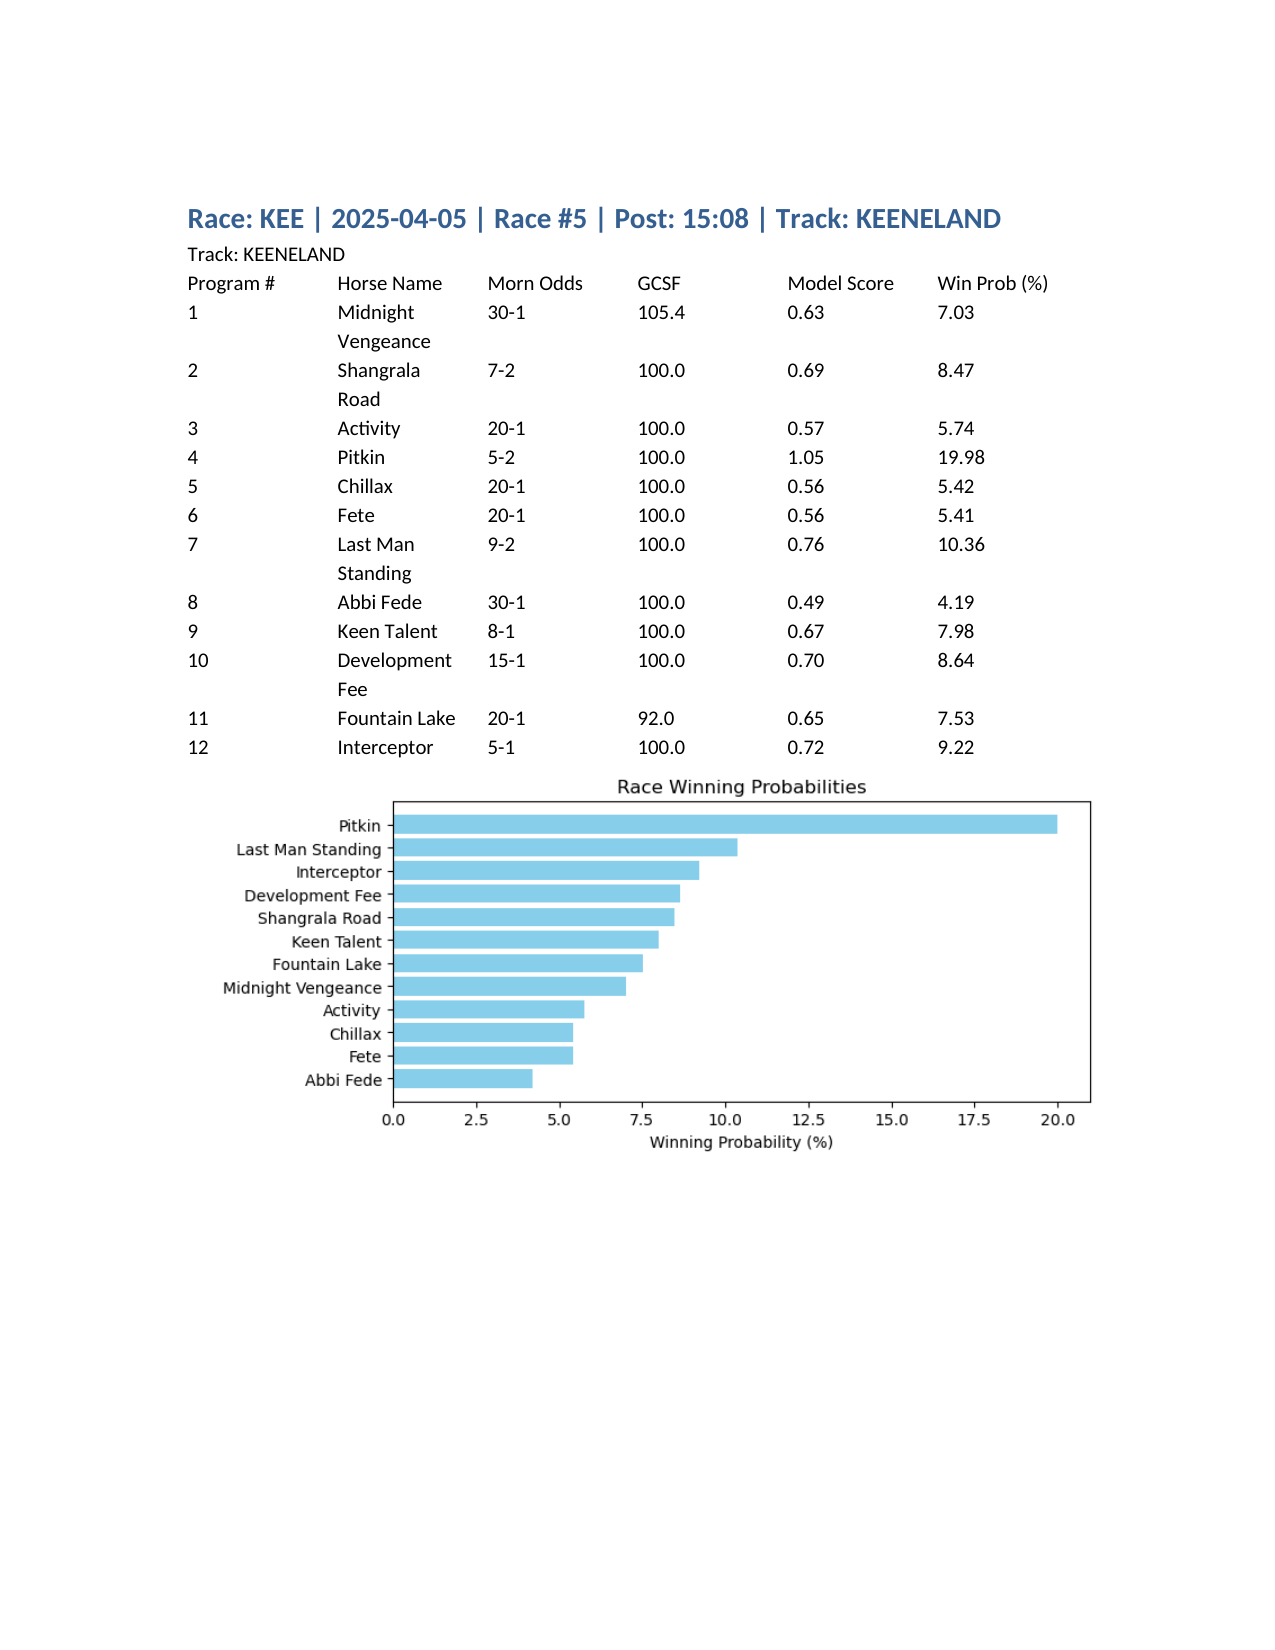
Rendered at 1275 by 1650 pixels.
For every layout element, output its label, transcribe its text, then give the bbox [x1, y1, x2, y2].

table_cell 105.4 [626, 299, 776, 357]
table_cell 6 [176, 502, 326, 531]
table_header Win Prob (%) [926, 270, 1076, 299]
table_cell Last Man Standing [326, 531, 476, 589]
table_cell 5.42 [926, 473, 1076, 502]
table_cell 5-2 [476, 444, 626, 473]
table_cell 0.56 [776, 502, 926, 531]
text Track: KEENELAND [187, 241, 1087, 266]
table_cell Fete [326, 502, 476, 531]
table_cell 11 [176, 705, 326, 734]
table_cell Shangrala Road [326, 357, 476, 415]
table_cell 7.98 [926, 618, 1076, 647]
table_header Horse Name [326, 270, 476, 299]
table_cell 20-1 [476, 502, 626, 531]
table_cell 10 [176, 647, 326, 705]
table_cell 15-1 [476, 647, 626, 705]
table_cell Development Fee [326, 647, 476, 705]
table_header Model Score [776, 270, 926, 299]
table_cell 5-1 [476, 734, 626, 763]
table_cell 0.67 [776, 618, 926, 647]
table_cell 3 [176, 415, 326, 444]
table_cell 7.03 [926, 299, 1076, 357]
table_cell 12 [176, 734, 326, 763]
table_cell Activity [326, 415, 476, 444]
table_cell 100.0 [626, 618, 776, 647]
table_cell 7-2 [476, 357, 626, 415]
table_cell Fountain Lake [326, 705, 476, 734]
table_cell 100.0 [626, 589, 776, 618]
table_cell 19.98 [926, 444, 1076, 473]
table_cell 0.69 [776, 357, 926, 415]
table_cell 20-1 [476, 705, 626, 734]
table_header GCSF [626, 270, 776, 299]
table_cell Abbi Fede [326, 589, 476, 618]
table_cell 0.56 [776, 473, 926, 502]
table_cell 0.76 [776, 531, 926, 589]
table_cell 9-2 [476, 531, 626, 589]
table_cell 100.0 [626, 531, 776, 589]
table_cell 100.0 [626, 415, 776, 444]
table_cell 20-1 [476, 415, 626, 444]
table_cell 100.0 [626, 502, 776, 531]
table_cell 7.53 [926, 705, 1076, 734]
table_cell Keen Talent [326, 618, 476, 647]
table_cell 9 [176, 618, 326, 647]
table_cell 7 [176, 531, 326, 589]
table_cell 100.0 [626, 734, 776, 763]
table_cell 2 [176, 357, 326, 415]
table_header Morn Odds [476, 270, 626, 299]
table_cell 8 [176, 589, 326, 618]
table_cell 10.36 [926, 531, 1076, 589]
table_cell 1.05 [776, 444, 926, 473]
table_cell 0.57 [776, 415, 926, 444]
table_cell 0.65 [776, 705, 926, 734]
table_cell 0.70 [776, 647, 926, 705]
table_cell 100.0 [626, 473, 776, 502]
table_cell 20-1 [476, 473, 626, 502]
table_cell 100.0 [626, 357, 776, 415]
table_cell Midnight Vengeance [326, 299, 476, 357]
table_cell 4.19 [926, 589, 1076, 618]
table_cell 30-1 [476, 299, 626, 357]
table_cell 9.22 [926, 734, 1076, 763]
table_cell 5 [176, 473, 326, 502]
table_cell 4 [176, 444, 326, 473]
table_cell 1 [176, 299, 326, 357]
table_cell Chillax [326, 473, 476, 502]
table_cell 100.0 [626, 647, 776, 705]
table_cell 100.0 [626, 444, 776, 473]
table_cell 92.0 [626, 705, 776, 734]
table_cell Pitkin [326, 444, 476, 473]
table_cell 5.74 [926, 415, 1076, 444]
table_cell 30-1 [476, 589, 626, 618]
table_cell 0.63 [776, 299, 926, 357]
table_cell Interceptor [326, 734, 476, 763]
subtitle Race: KEE | 2025-04-05 | Race #5 | Post: 15:08 | Track: KEENELAND [187, 200, 1087, 236]
table_cell 8.64 [926, 647, 1076, 705]
table_cell 0.72 [776, 734, 926, 763]
picture [206, 763, 1107, 1167]
table_cell 8-1 [476, 618, 626, 647]
table_cell 5.41 [926, 502, 1076, 531]
table_cell 0.49 [776, 589, 926, 618]
table_cell 8.47 [926, 357, 1076, 415]
table_header Program # [176, 270, 326, 299]
